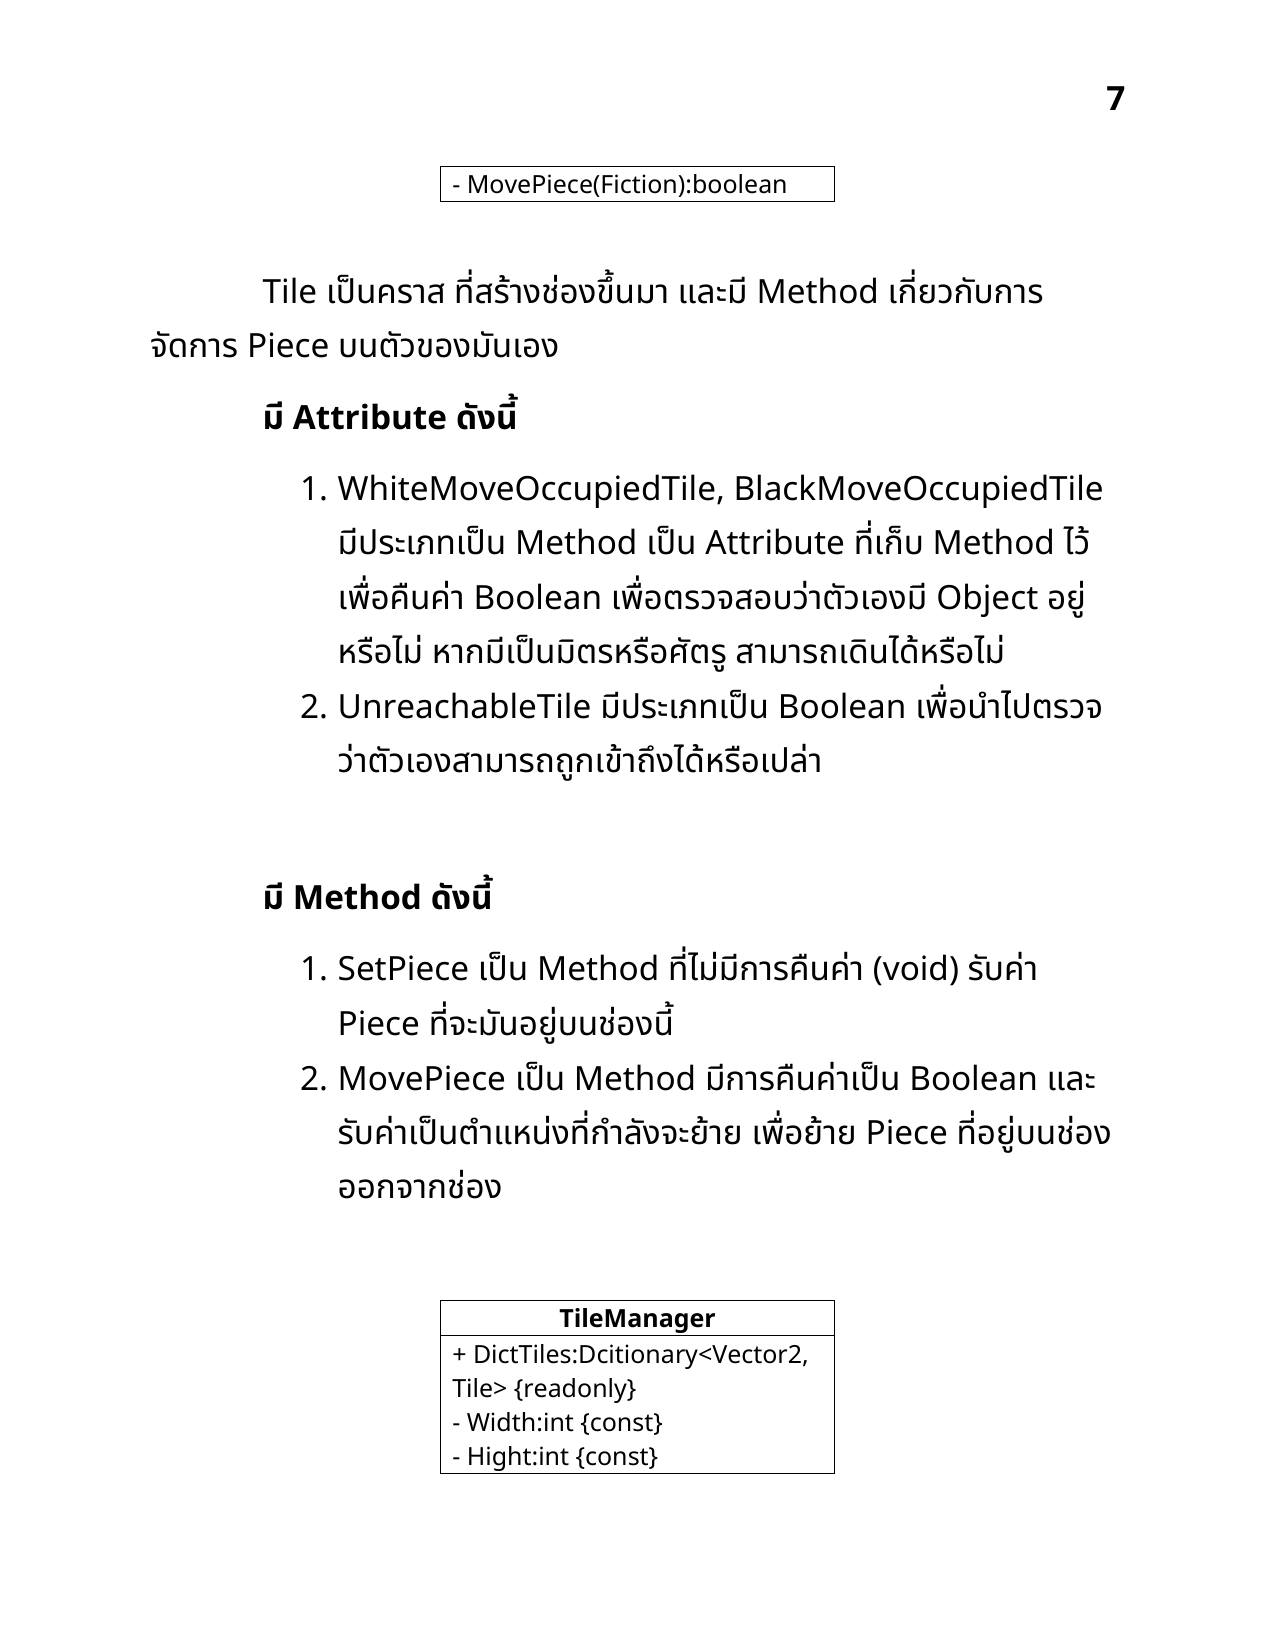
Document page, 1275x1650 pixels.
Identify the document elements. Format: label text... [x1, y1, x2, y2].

table_header TileManager [441, 1301, 834, 1335]
list UnreachableTile มีประเภทเป็น Boolean เพื่อนำไปตรวจว่าตัวเองสามารถถูกเข้าถึงได้หรือเปล่า [300, 683, 1125, 788]
text มี Attribute ดังนี้ [150, 393, 1125, 444]
list MovePiece เป็น Method มีการคืนค่าเป็น Boolean และรับค่าเป็นตำแหน่งที่กำลังจะย้าย เพื่อย้าย Piece ที่อยู่บนช่องออกจากช่อง [300, 1054, 1125, 1214]
text มี Method ดังนี้ [150, 874, 1125, 924]
list SetPiece เป็น Method ที่ไม่มีการคืนค่า (void) รับค่า Piece ที่จะมันอยู่บนช่องนี้ [300, 945, 1125, 1050]
table_cell + DictTiles:Dcitionary<Vector2, Tile> {readonly} - Width:int {const} - Hight:int {const} [441, 1336, 834, 1472]
text Tile เป็นคราส ที่สร้างช่องขึ้นมา และมี Method เกี่ยวกับการจัดการ Piece บนตัวของมันเอง [150, 268, 1125, 373]
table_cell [441, 167, 834, 201]
list WhiteMoveOccupiedTile, BlackMoveOccupiedTile มีประเภทเป็น Method เป็น Attribute ที่เก็บ Method ไว้เพื่อคืนค่า Boolean เพื่อตรวจสอบว่าตัวเองมี Object อยู่หรือไม่ หากมีเป็นมิตรหรือศัตรู สามารถเดินได้หรือไม่ [300, 465, 1125, 679]
